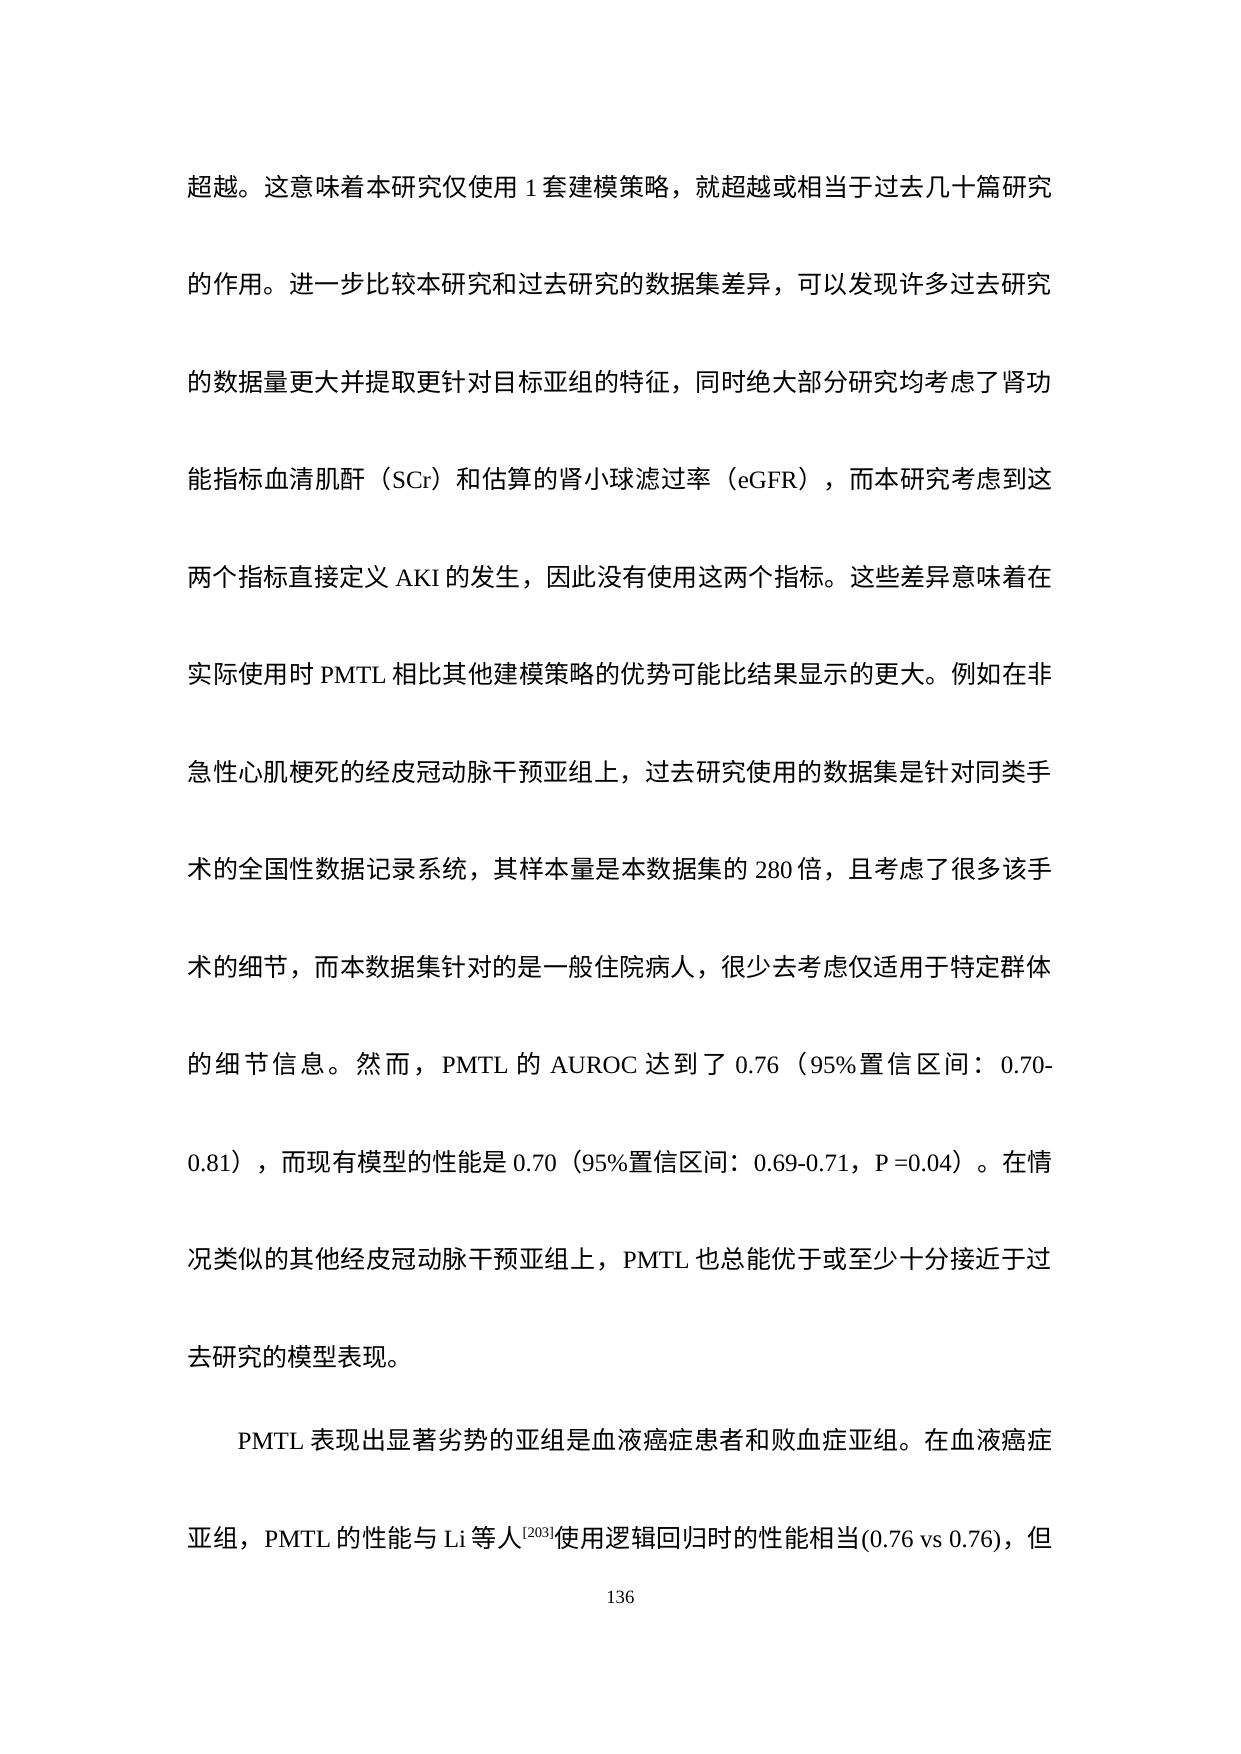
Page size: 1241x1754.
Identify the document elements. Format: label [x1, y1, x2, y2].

text [187, 1406, 1053, 1569]
text [187, 153, 1053, 1388]
